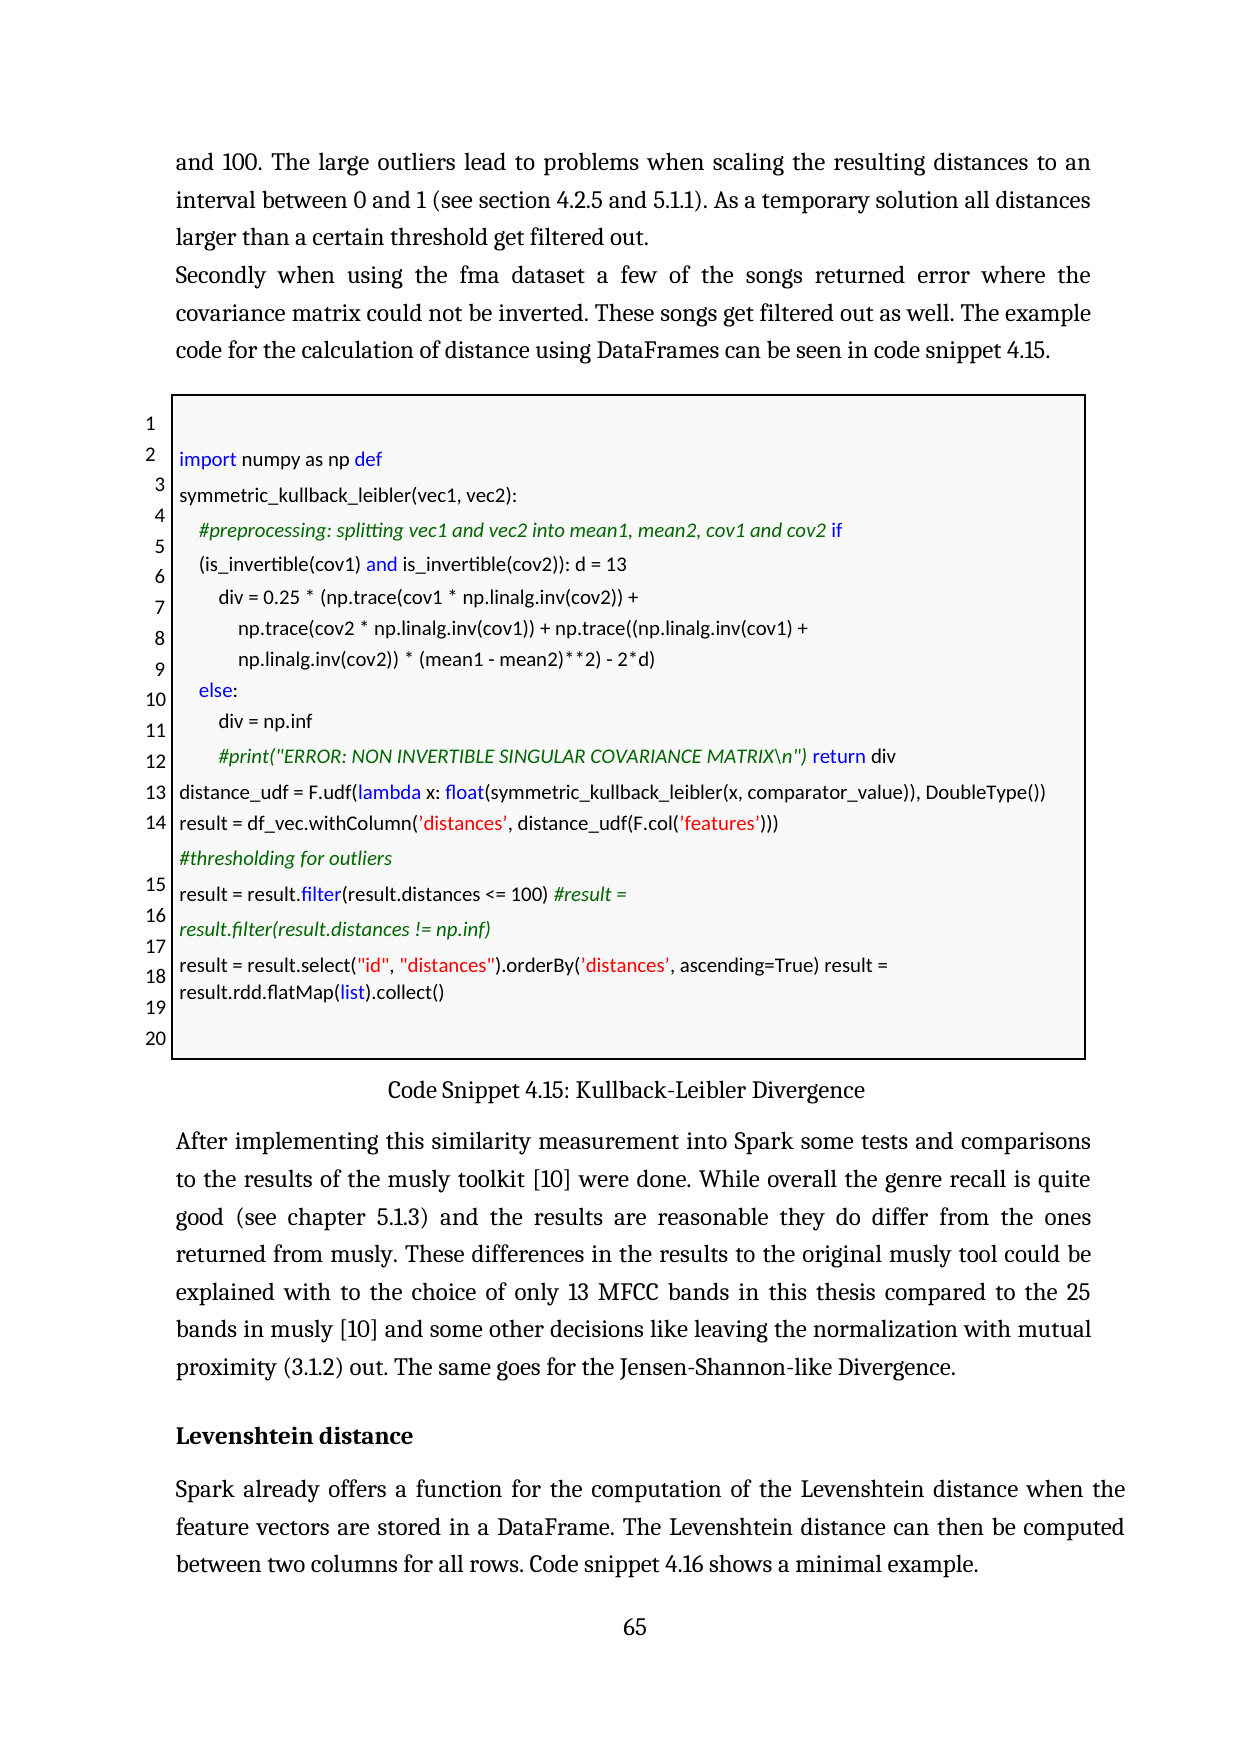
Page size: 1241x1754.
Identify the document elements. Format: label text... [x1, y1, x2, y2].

text Code Snippet 4.15: Kullback-Leibler Divergence [171, 1076, 1082, 1105]
text 2 [145, 441, 171, 466]
text 4 [154, 502, 171, 528]
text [176, 148, 1093, 252]
text 7 [154, 594, 171, 620]
text 1 [145, 410, 171, 436]
text After implementing this similarity measurement into Spark some tests and comparisons to the results of the musly toolkit [10] were done. While overall the genre recall is quite good (see chapter 5.1.3) and the results are reasonable they do differ from the ones returned from musly. These differences in the results to the original musly tool could be explained with to the choice of only 13 MFCC bands in this thesis compared to the 25 bands in musly [10] and some other decisions like leaving the normalization with mutual proximity (3.1.2) out. The same goes for the Jensen-Shannon-like Divergence. [176, 1127, 1093, 1382]
text 19 [145, 994, 171, 1020]
text 18 [145, 964, 171, 989]
text 12 [145, 748, 171, 773]
text 11 [145, 717, 171, 743]
text Secondly when using the fma dataset a few of the songs returned error where the covariance matrix could not be inverted. These songs get filtered out as well. The example code for the calculation of distance using DataFrames can be seen in code snippet 4.15. [176, 261, 1093, 365]
text 9 [154, 656, 171, 681]
text 16 [145, 902, 171, 928]
table_header import numpy as np def symmetric_kullback_leibler(vec1, vec2): #preprocessing: splitting vec1 and vec2 into mean1, mean2, cov1 and cov2 if (is_invertible(cov1) and is_invertible(cov2)): d = 13 div = 0.25 * (np.trace(cov1 * np.linalg.inv(cov2)) + np.trace(cov2 * np.linalg.inv(cov1)) + np.trace((np.linalg.inv(cov1) + np.linalg.inv(cov2)) * (mean1 - mean2)**2) - 2*d) else: div = np.inf #print("ERROR: NON INVERTIBLE SINGULAR COVARIANCE MATRIX\n") return div distance_udf = F.udf(lambda x: float(symmetric_kullback_leibler(x, comparator_value)), DoubleType()) result = df_vec.withColumn(’distances’, distance_udf(F.col(’features’))) #thresholding for outliers result = result.filter(result.distances <= 100) #result = result.filter(result.distances != np.inf) result = result.select("id", "distances").orderBy(’distances’, ascending=True) result = result.rdd.flatMap(list).collect() [173, 396, 1084, 1058]
text 5 [154, 533, 171, 558]
text 15 [145, 871, 171, 897]
text 17 [145, 933, 171, 958]
text 20 [145, 1025, 171, 1051]
text 13 [145, 779, 171, 804]
text 8 [154, 625, 171, 651]
text 14 [145, 809, 171, 835]
text 6 [154, 564, 171, 589]
subtitle Levenshtein distance [176, 1422, 1236, 1451]
text Spark already offers a function for the computation of the Levenshtein distance when the feature vectors are stored in a DataFrame. The Levenshtein distance can then be computed between two columns for all rows. Code snippet 4.16 shows a minimal example. [176, 1475, 1127, 1579]
text 3 [154, 472, 171, 497]
text 10 [145, 687, 171, 712]
